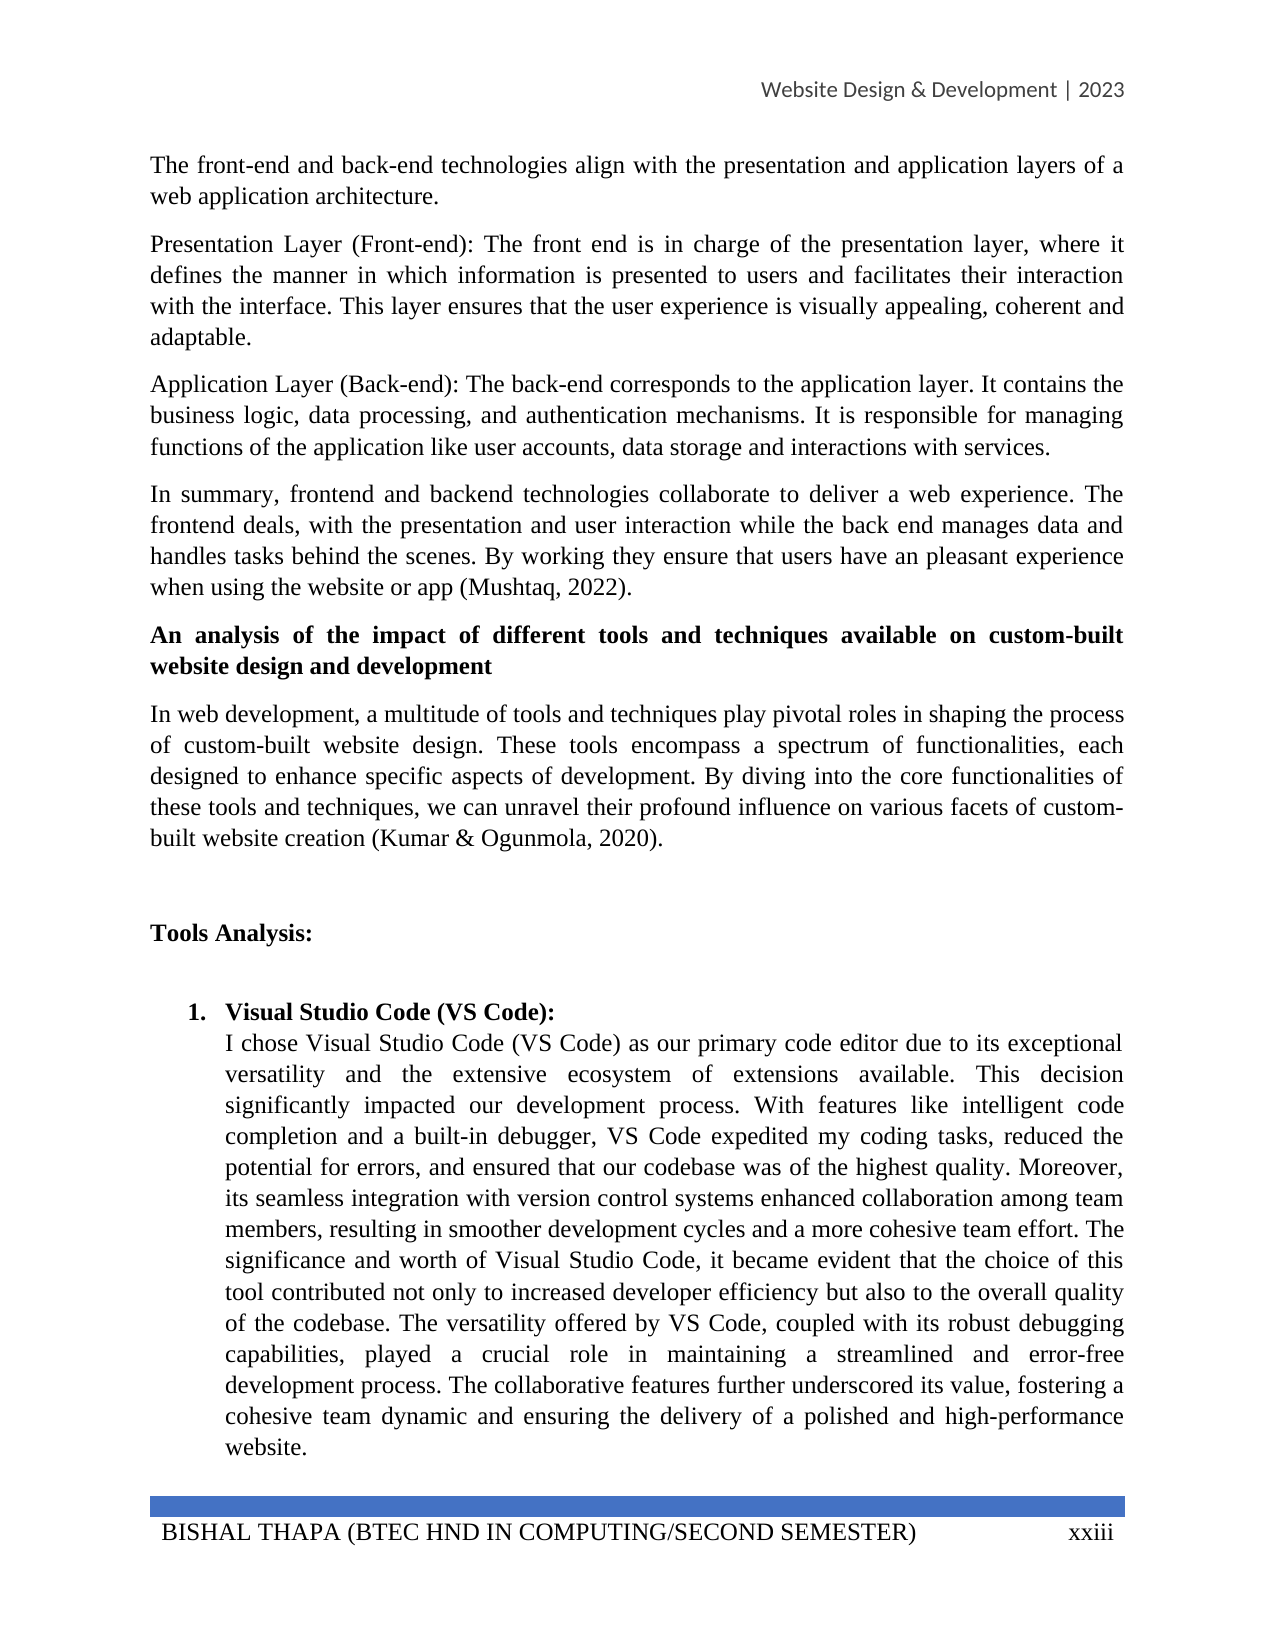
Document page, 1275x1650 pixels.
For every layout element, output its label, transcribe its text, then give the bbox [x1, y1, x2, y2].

text The front-end and back-end technologies align with the presentation and application layers of a web application architecture. [150, 150, 1125, 210]
text Presentation Layer (Front-end): The front end is in charge of the presentation layer, where it defines the manner in which information is presented to users and facilitates their interaction with the interface. This layer ensures that the user experience is visually appealing, coherent and adaptable. [150, 229, 1125, 351]
text In summary, frontend and backend technologies collaborate to deliver a web experience. The frontend deals, with the presentation and user interaction while the back end manages data and handles tasks behind the scenes. By working they ensure that users have an pleasant experience when using the website or app (Mushtaq, 2022). [150, 479, 1125, 601]
text In web development, a multitude of tools and techniques play pivotal roles in shaping the process of custom-built website design. These tools encompass a spectrum of functionalities, each designed to enhance specific aspects of development. By diving into the core functionalities of these tools and techniques, we can unravel their profound influence on various facets of custom-built website creation (Kumar & Ogunmola, 2020). [150, 699, 1125, 852]
subtitle An analysis of the impact of different tools and techniques available on custom-built website design and development [150, 620, 1125, 680]
text Application Layer (Back-end): The back-end corresponds to the application layer. It contains the business logic, data processing, and authentication mechanisms. It is responsible for managing functions of the application like user accounts, data storage and interactions with services. [150, 369, 1125, 460]
subtitle Visual Studio Code (VS Code): [187, 997, 1125, 1026]
subtitle Tools Analysis: [150, 918, 1125, 947]
text I chose Visual Studio Code (VS Code) as our primary code editor due to its exceptional versatility and the extensive ecosystem of extensions available. This decision significantly impacted our development process. With features like intelligent code completion and a built-in debugger, VS Code expedited my coding tasks, reduced the potential for errors, and ensured that our codebase was of the highest quality. Moreover, its seamless integration with version control systems enhanced collaboration among team members, resulting in smoother development cycles and a more cohesive team effort. The significance and worth of Visual Studio Code, it became evident that the choice of this tool contributed not only to increased developer efficiency but also to the overall quality of the codebase. The versatility offered by VS Code, coupled with its robust debugging capabilities, played a crucial role in maintaining a streamlined and error-free development process. The collaborative features further underscored its value, fostering a cohesive team dynamic and ensuring the delivery of a polished and high-performance website. [225, 1028, 1125, 1461]
